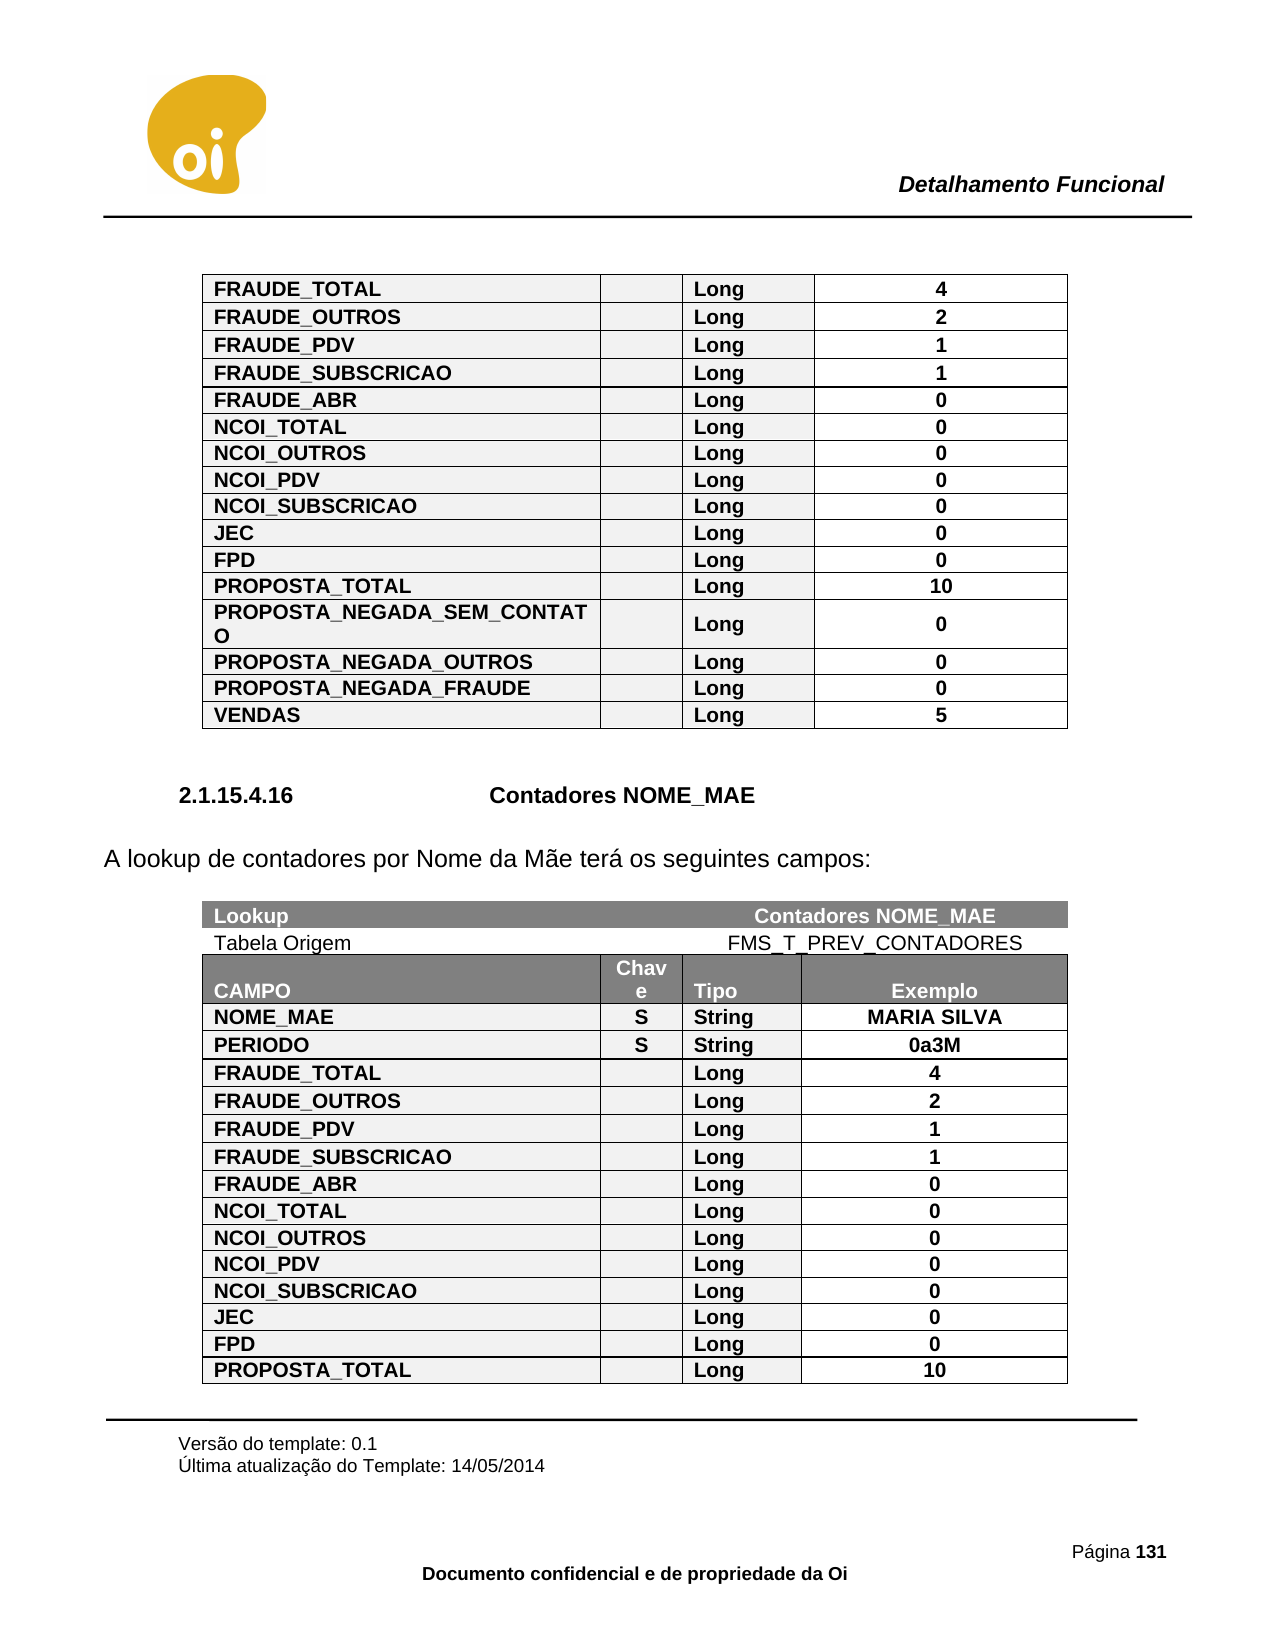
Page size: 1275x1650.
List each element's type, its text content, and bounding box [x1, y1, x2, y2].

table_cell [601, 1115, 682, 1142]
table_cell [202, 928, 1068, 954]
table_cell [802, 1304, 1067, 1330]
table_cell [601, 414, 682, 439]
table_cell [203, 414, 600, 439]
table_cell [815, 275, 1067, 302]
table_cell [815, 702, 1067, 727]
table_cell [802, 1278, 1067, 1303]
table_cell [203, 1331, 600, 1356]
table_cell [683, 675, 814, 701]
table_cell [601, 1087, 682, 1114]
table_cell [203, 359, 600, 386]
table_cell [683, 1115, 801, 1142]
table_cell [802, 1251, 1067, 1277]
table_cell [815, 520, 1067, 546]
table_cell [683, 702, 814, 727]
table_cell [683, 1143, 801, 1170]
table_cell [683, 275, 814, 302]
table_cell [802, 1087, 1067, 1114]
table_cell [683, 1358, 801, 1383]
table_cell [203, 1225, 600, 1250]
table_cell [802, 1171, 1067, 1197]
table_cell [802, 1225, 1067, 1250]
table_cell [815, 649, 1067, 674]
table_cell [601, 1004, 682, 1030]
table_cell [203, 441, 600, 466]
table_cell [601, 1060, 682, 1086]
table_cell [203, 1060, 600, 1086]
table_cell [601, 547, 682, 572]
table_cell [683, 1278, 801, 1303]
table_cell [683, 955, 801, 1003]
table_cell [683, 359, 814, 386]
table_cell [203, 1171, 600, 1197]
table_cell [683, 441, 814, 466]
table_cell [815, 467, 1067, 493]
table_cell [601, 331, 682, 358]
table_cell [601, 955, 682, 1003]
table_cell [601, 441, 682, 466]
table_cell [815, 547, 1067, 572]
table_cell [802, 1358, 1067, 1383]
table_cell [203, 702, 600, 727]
subtitle Contadores NOME_MAE [178, 782, 1167, 809]
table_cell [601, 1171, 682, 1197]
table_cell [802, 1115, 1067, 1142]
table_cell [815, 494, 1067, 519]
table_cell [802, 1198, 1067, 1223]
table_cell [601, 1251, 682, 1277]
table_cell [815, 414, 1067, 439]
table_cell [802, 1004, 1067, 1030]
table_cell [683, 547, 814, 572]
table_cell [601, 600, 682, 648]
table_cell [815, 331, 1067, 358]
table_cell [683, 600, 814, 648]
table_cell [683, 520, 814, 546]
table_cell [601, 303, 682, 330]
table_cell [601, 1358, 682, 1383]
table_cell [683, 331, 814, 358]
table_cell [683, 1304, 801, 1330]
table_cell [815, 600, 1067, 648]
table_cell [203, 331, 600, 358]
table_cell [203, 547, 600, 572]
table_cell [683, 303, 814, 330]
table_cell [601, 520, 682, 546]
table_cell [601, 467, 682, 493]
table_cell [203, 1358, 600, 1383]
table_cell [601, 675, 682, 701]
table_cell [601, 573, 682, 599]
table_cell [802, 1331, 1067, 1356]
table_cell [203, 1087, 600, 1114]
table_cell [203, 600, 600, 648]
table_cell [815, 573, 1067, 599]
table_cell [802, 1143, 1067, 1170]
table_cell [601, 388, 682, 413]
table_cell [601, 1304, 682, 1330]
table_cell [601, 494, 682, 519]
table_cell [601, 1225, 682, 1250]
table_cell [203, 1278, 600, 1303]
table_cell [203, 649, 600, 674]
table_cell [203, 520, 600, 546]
text A lookup de contadores por Nome da Mãe terá os seguintes campos: [103, 844, 1167, 872]
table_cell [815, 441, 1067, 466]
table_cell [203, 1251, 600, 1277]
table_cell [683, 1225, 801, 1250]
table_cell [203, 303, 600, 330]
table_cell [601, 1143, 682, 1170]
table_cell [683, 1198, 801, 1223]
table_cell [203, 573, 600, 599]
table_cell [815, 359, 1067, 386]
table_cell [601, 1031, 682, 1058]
picture [147, 75, 267, 194]
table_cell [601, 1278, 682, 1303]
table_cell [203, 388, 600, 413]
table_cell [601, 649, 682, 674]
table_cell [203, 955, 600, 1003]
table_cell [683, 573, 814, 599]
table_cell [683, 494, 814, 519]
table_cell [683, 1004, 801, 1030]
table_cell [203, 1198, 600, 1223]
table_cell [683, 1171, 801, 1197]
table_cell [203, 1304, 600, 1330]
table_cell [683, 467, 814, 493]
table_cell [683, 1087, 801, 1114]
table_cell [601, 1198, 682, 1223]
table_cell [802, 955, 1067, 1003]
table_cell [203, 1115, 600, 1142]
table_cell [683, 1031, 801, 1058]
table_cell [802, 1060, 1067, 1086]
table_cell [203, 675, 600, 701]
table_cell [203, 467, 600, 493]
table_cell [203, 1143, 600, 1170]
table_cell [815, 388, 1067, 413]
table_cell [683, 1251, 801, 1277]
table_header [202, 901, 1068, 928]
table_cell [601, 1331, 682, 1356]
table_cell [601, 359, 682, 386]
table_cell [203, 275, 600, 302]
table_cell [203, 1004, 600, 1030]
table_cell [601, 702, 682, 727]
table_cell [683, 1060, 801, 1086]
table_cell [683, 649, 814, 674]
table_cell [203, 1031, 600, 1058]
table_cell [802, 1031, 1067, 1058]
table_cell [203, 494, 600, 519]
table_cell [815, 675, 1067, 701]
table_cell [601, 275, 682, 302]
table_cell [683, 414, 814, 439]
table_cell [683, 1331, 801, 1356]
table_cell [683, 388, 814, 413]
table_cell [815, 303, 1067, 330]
